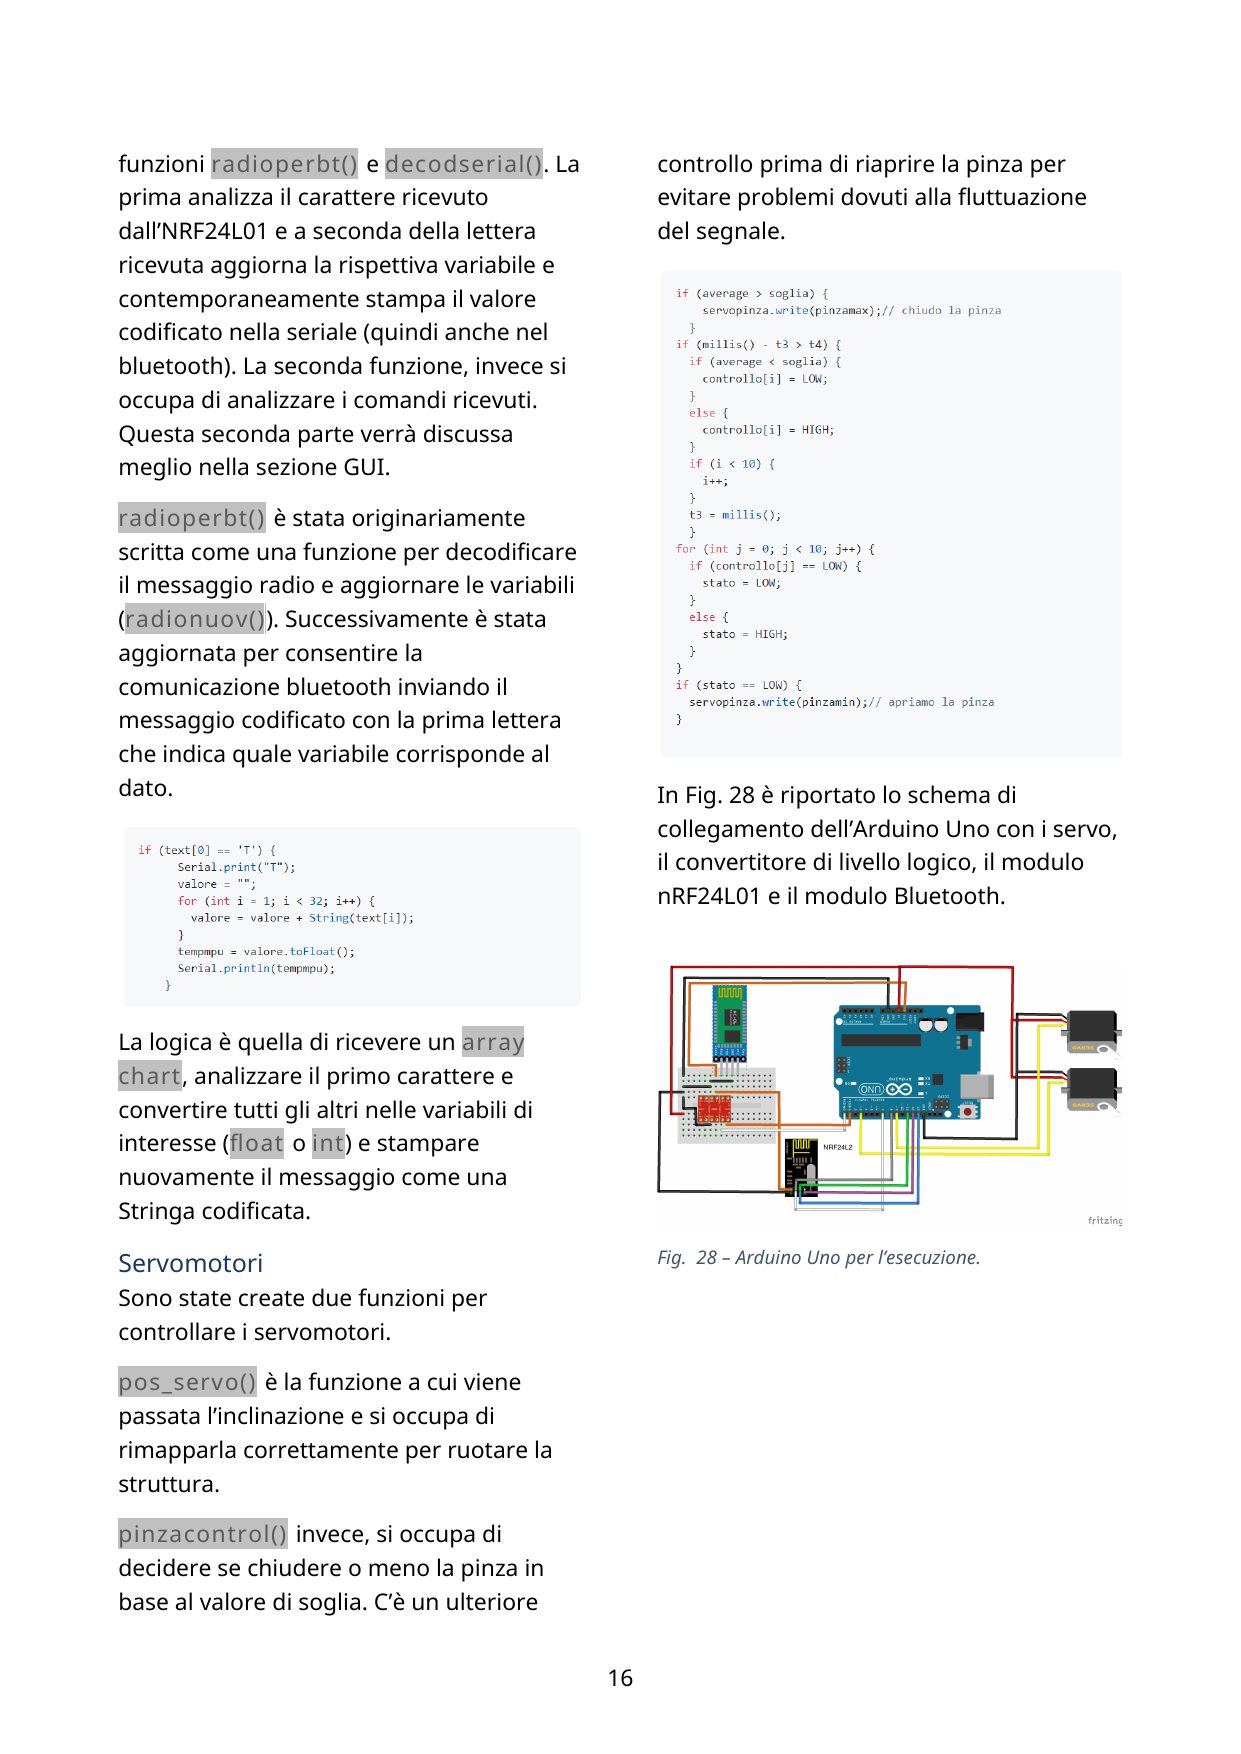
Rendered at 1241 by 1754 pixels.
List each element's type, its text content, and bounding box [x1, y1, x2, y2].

text pos_servo() è la funzione a cui viene passata l’inclinazione e si occupa di rimapparla correttamente per ruotare la struttura. [118, 1366, 583, 1499]
text pinzacontrol() invece, si occupa di decidere se chiudere o meno la pinza in base al valore di soglia. C’è un ulteriore controllo prima di riaprire la pinza per evitare problemi dovuti alla fluttuazione del segnale. [657, 148, 1122, 246]
text Sono state create due funzioni per controllare i servomotori. [118, 1282, 583, 1347]
picture [657, 265, 1123, 760]
text radioperbt() è stata originariamente scritta come una funzione per decodificare il messaggio radio e aggiornare le variabili (radionuov()). Successivamente è stata aggiornata per consentire la comunicazione bluetooth inviando il messaggio codificato con la prima lettera che indica quale variabile corrisponde al dato. [118, 502, 583, 803]
text La logica è quella di ricevere un array chart, analizzare il primo carattere e convertire tutti gli altri nelle variabili di interesse (float o int) e stampare nuovamente il messaggio come una Stringa codificata. [118, 1026, 583, 1226]
subtitle Servomotori [118, 1245, 583, 1279]
text pinzacontrol() invece, si occupa di decidere se chiudere o meno la pinza in base al valore di soglia. C’è un ulteriore controllo prima di riaprire la pinza per evitare problemi dovuti alla fluttuazione del segnale. [118, 1518, 583, 1617]
picture [657, 964, 1123, 1226]
text Fig. 28 – Arduino Uno per l’esecuzione. [657, 1244, 1122, 1270]
picture [118, 822, 584, 1007]
text In Fig. 28 è riportato lo schema di collegamento dell’Arduino Uno con i servo, il convertitore di livello logico, il modulo nRF24L01 e il modulo Bluetooth. [657, 779, 1122, 911]
